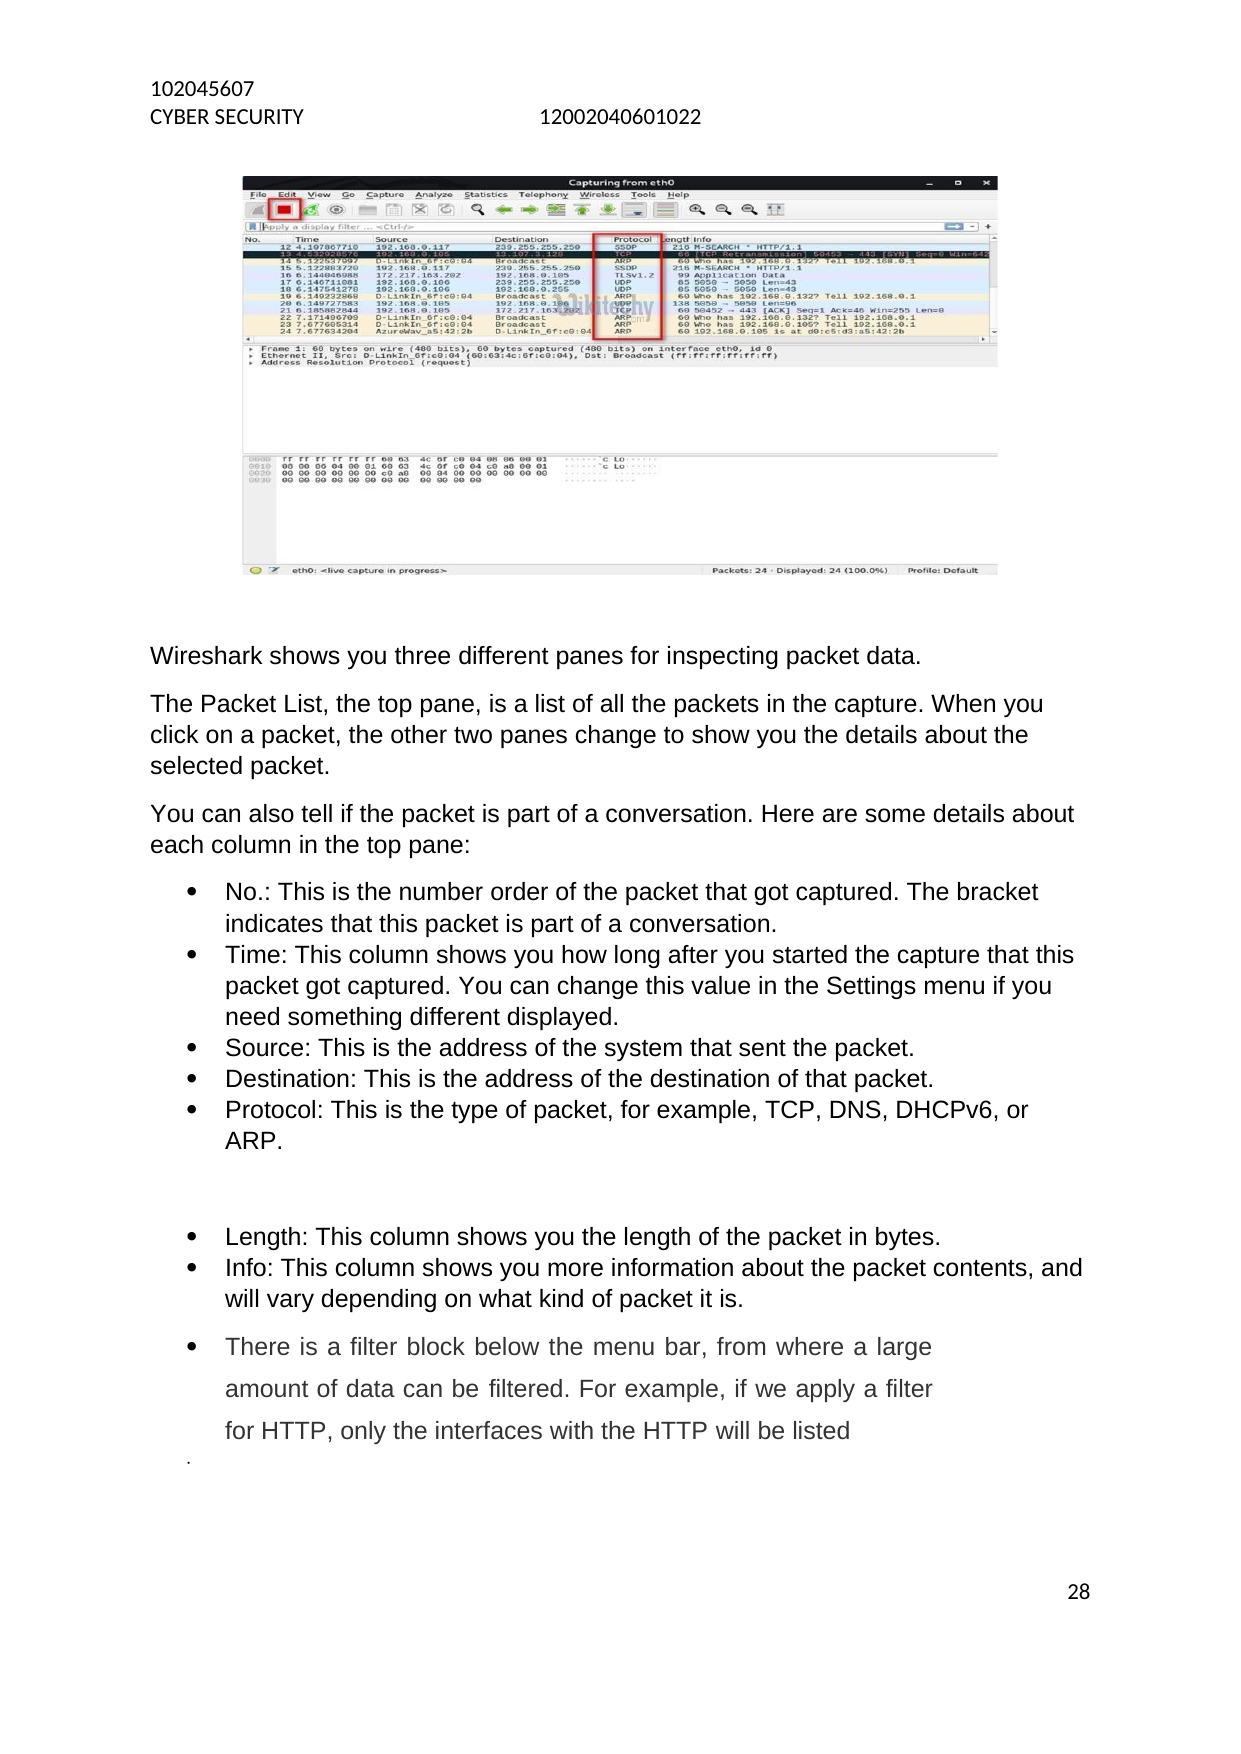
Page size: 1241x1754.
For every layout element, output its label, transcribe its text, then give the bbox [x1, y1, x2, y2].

list No.: This is the number order of the packet that got captured. The bracket indicates that this packet is part of a conversation. [187, 877, 1090, 937]
text You can also tell if the packet is part of a conversation. Here are some details about each column in the top pane: [150, 799, 1090, 858]
list Destination: This is the address of the destination of that packet. [187, 1064, 1090, 1093]
picture [242, 176, 998, 575]
list Source: This is the address of the system that sent the packet. [187, 1033, 1090, 1062]
text Wireshark shows you three different panes for inspecting packet data. [150, 641, 1090, 670]
list Length: This column shows you the length of the packet in bytes. [187, 1222, 1090, 1251]
list There is a filter block below the menu bar, from where a large amount of data can be filtered. For example, if we apply a filter for HTTP, only the interfaces with the HTTP will be listed [187, 1332, 934, 1445]
text The Packet List, the top pane, is a list of all the packets in the capture. When you click on a packet, the other two panes change to show you the details about the selected packet. [150, 689, 1090, 780]
list Info: This column shows you more information about the packet contents, and will vary depending on what kind of packet it is. [187, 1253, 1090, 1313]
list Time: This column shows you how long after you started the capture that this packet got captured. You can change this value in the Settings menu if you need something different displayed. [187, 939, 1090, 1031]
list Protocol: This is the type of packet, for example, TCP, DNS, DHCPv6, or ARP. [187, 1095, 1090, 1155]
